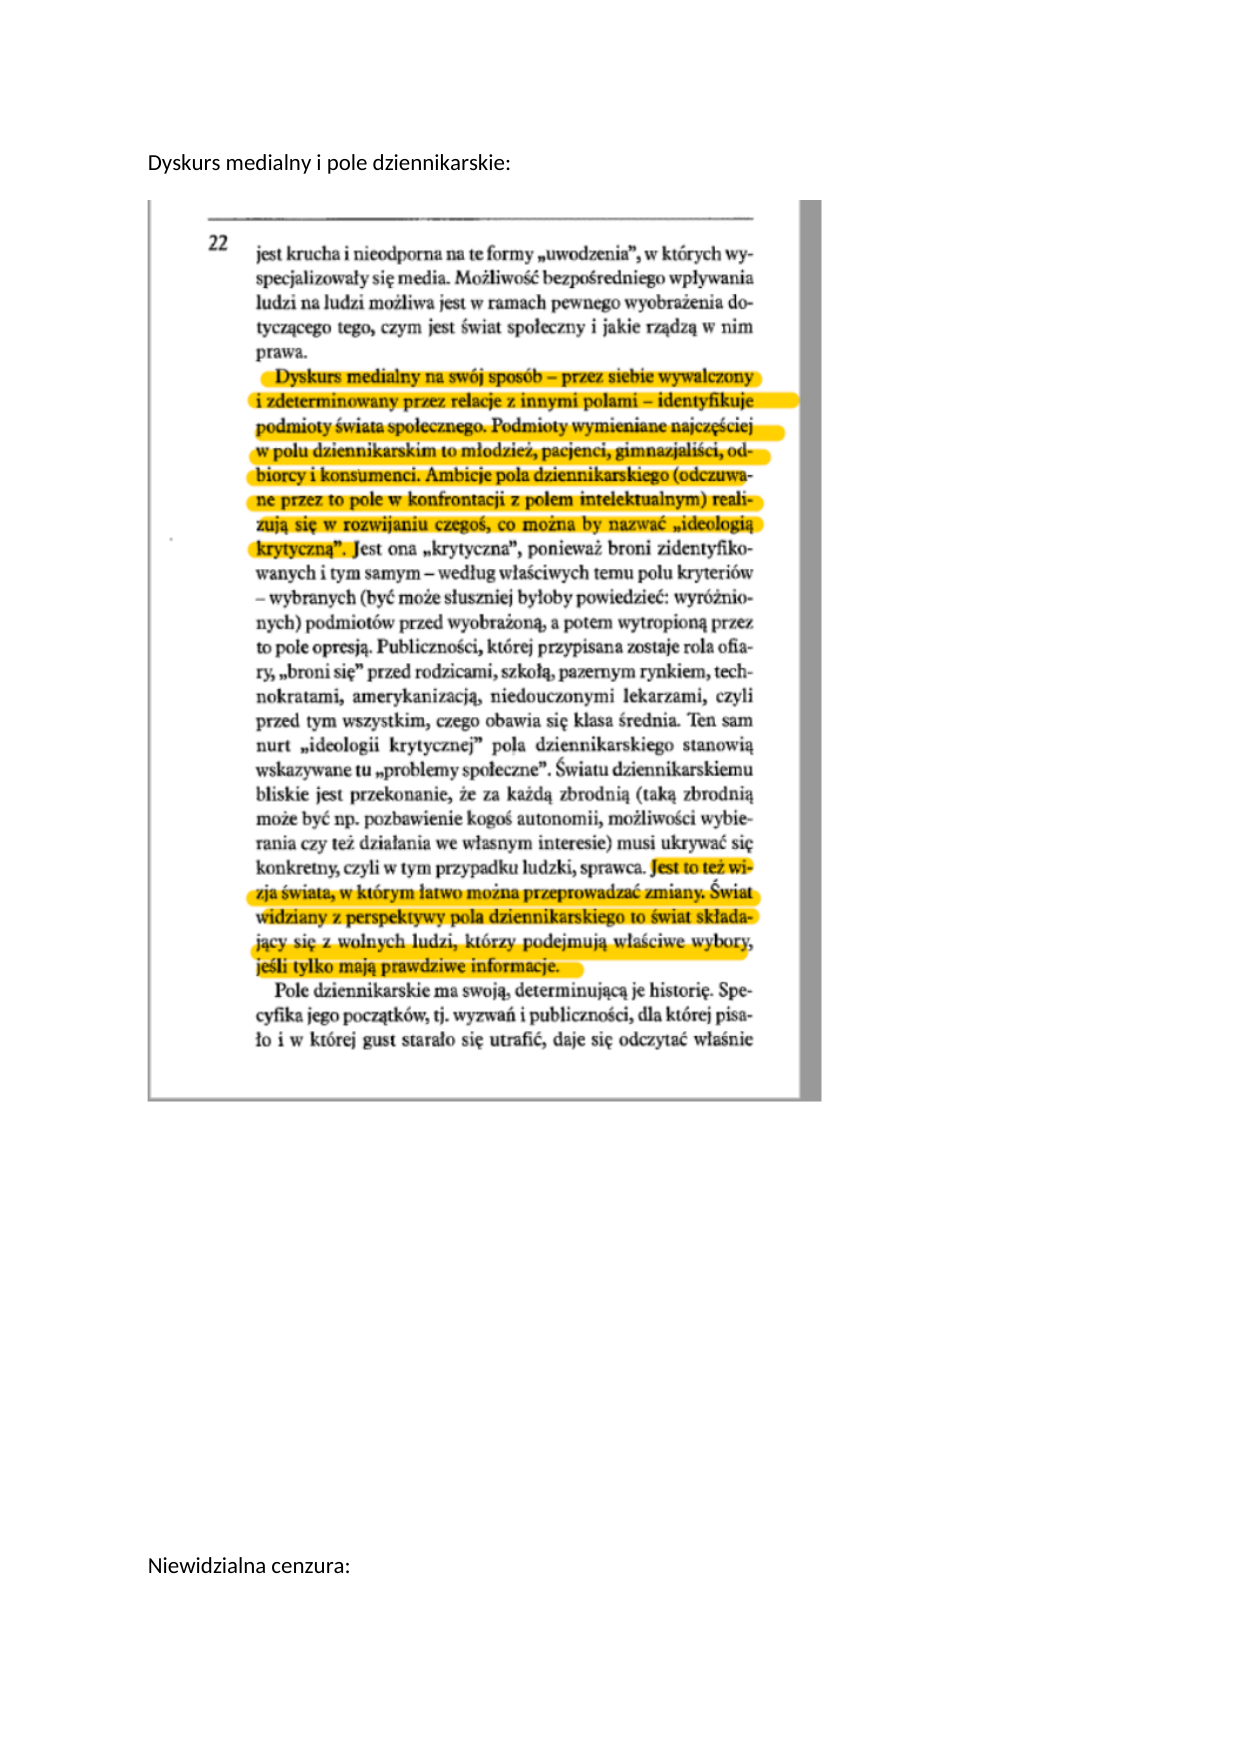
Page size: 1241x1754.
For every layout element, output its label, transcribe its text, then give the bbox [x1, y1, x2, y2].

text Niewidzialna cenzura: [148, 1551, 1093, 1579]
text Dyskurs medialny i pole dziennikarskie: [148, 148, 1093, 176]
